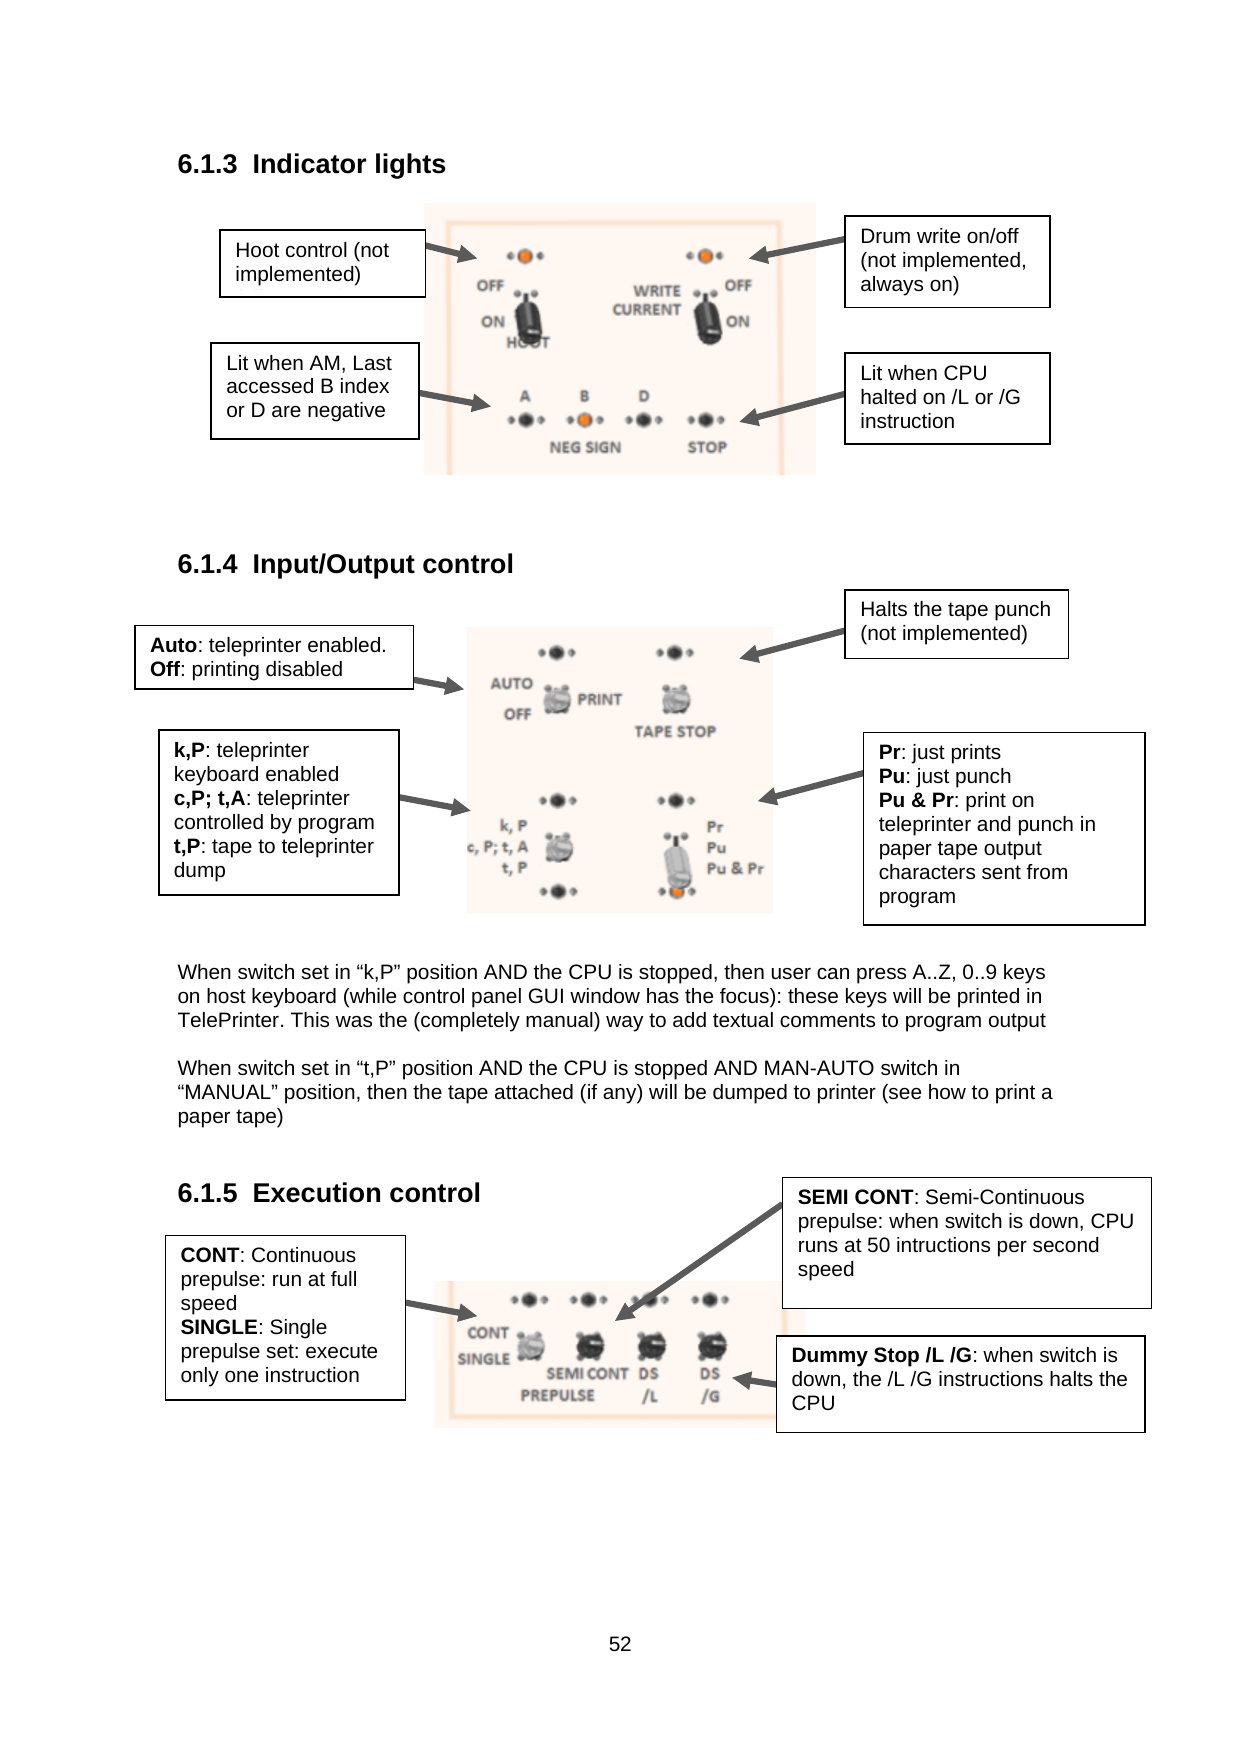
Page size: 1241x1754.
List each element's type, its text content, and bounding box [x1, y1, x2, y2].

picture [424, 203, 816, 475]
subtitle Indicator lights [177, 148, 1063, 179]
subtitle Execution control [177, 1177, 782, 1208]
text When switch set in “k,P” position AND the CPU is stopped, then user can press A..Z, 0..9 keys on host keyboard (while control panel GUI window has the focus): these keys will be printed in TelePrinter. This was the (completely manual) way to add textual comments to program output [177, 960, 1063, 1032]
picture [434, 1281, 807, 1428]
picture [467, 627, 774, 913]
text When switch set in “t,P” position AND the CPU is stopped AND MAN-AUTO switch in “MANUAL” position, then the tape attached (if any) will be dumped to printer (see how to print a paper tape) [177, 1056, 1063, 1128]
subtitle Input/Output control [177, 548, 1063, 579]
